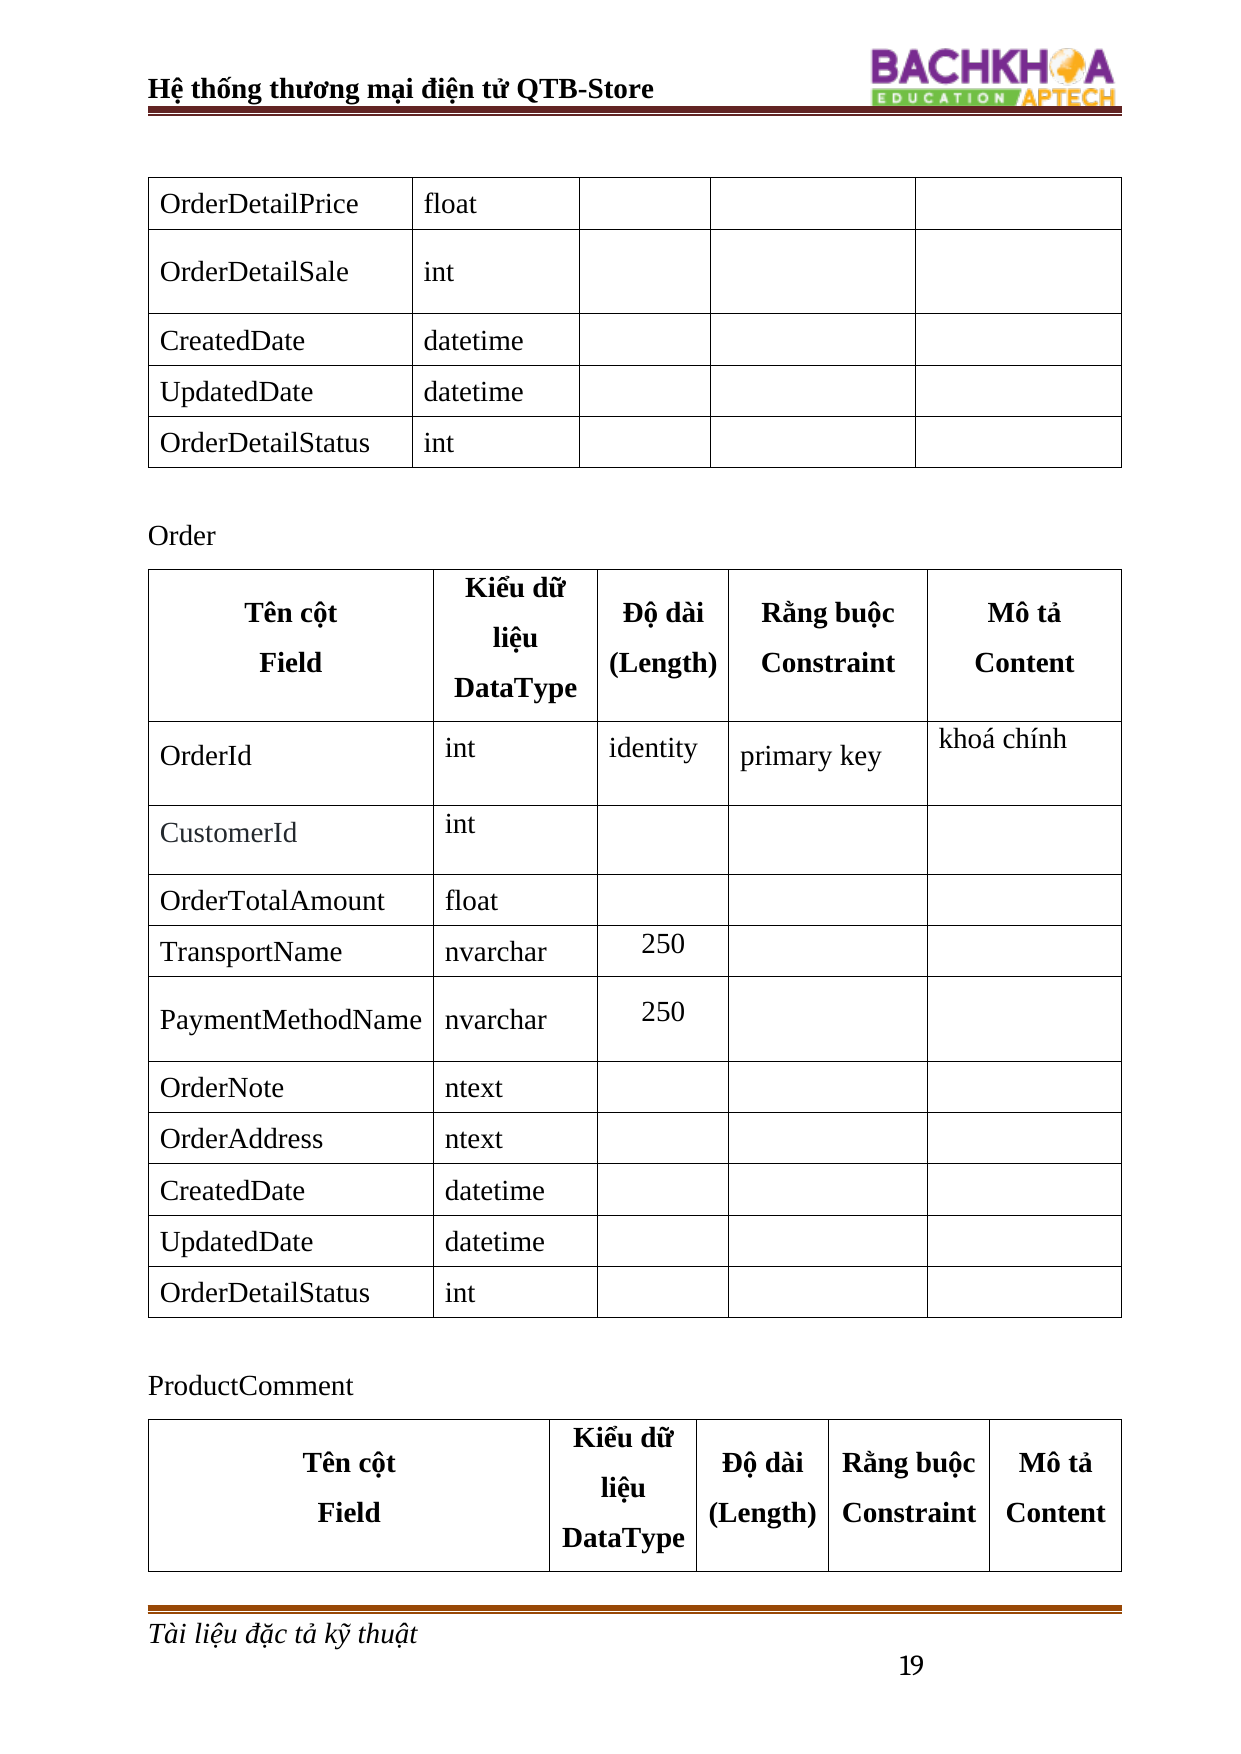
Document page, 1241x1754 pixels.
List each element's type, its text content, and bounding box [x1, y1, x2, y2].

table_cell float [413, 178, 579, 228]
table_cell [729, 806, 927, 873]
table_cell ntext [434, 1062, 597, 1112]
table_cell [711, 417, 915, 467]
table_cell int [413, 230, 579, 313]
table_cell [916, 178, 1121, 228]
table_cell float [434, 875, 597, 925]
table_cell [729, 1062, 927, 1112]
table_cell [598, 1267, 728, 1317]
table_cell [711, 366, 915, 416]
table_header Rằng buộc Constraint [729, 570, 927, 721]
table_cell CustomerId [149, 806, 433, 873]
table_header Độ dài (Length) [598, 570, 728, 721]
table_cell [598, 875, 728, 925]
table_cell [598, 1216, 728, 1266]
table_cell [928, 1267, 1121, 1317]
table_cell int [434, 1267, 597, 1317]
table_cell 250 [598, 977, 728, 1061]
table_cell OrderNote [149, 1062, 433, 1112]
table_cell [580, 417, 710, 467]
table_cell nvarchar [434, 977, 597, 1061]
table_cell [916, 230, 1121, 313]
table_cell int [434, 806, 597, 873]
table_cell khoá chính [928, 722, 1121, 805]
table_cell [711, 178, 915, 228]
table_cell [729, 926, 927, 976]
table_cell [580, 178, 710, 228]
table_cell datetime [434, 1164, 597, 1214]
table_cell CreatedDate [149, 314, 412, 364]
table_cell [580, 366, 710, 416]
table_cell [729, 1113, 927, 1163]
table_cell nvarchar [434, 926, 597, 976]
table_cell [580, 314, 710, 364]
table_cell OrderTotalAmount [149, 875, 433, 925]
table_cell [729, 1216, 927, 1266]
table_cell [928, 977, 1121, 1061]
text Order [148, 518, 1122, 552]
table_cell OrderDetailPrice [149, 178, 412, 228]
table_cell 250 [598, 926, 728, 976]
table_cell ntext [434, 1113, 597, 1163]
table_header Mô tả Content [990, 1420, 1121, 1571]
table_cell [729, 1164, 927, 1214]
table_cell [598, 806, 728, 873]
table_cell [598, 1113, 728, 1163]
table_cell PaymentMethodName [149, 977, 433, 1061]
table_cell OrderDetailStatus [149, 417, 412, 467]
table_cell [928, 1216, 1121, 1266]
table_cell int [413, 417, 579, 467]
table_cell datetime [413, 366, 579, 416]
table_cell [729, 875, 927, 925]
table_header Độ dài (Length) [697, 1420, 828, 1571]
table_cell [928, 1113, 1121, 1163]
table_cell datetime [413, 314, 579, 364]
table_header Tên cột Field [149, 570, 433, 721]
table_cell CreatedDate [149, 1164, 433, 1214]
table_cell [916, 314, 1121, 364]
text ProductComment [148, 1368, 1122, 1402]
table_cell [916, 417, 1121, 467]
table_header Mô tả Content [928, 570, 1121, 721]
table_cell [928, 1062, 1121, 1112]
table_cell [928, 806, 1121, 873]
table_cell UpdatedDate [149, 366, 412, 416]
table_cell primary key [729, 722, 927, 805]
table_cell OrderDetailSale [149, 230, 412, 313]
table_cell UpdatedDate [149, 1216, 433, 1266]
table_cell OrderDetailStatus [149, 1267, 433, 1317]
table_cell [916, 366, 1121, 416]
table_cell [598, 1062, 728, 1112]
table_header Kiểu dữ liệu DataType [550, 1420, 696, 1571]
table_header Rằng buộc Constraint [829, 1420, 989, 1571]
table_cell [711, 230, 915, 313]
table_cell TransportName [149, 926, 433, 976]
table_cell [598, 1164, 728, 1214]
table_cell datetime [434, 1216, 597, 1266]
table_cell identity [598, 722, 728, 805]
table_cell OrderAddress [149, 1113, 433, 1163]
table_header Kiểu dữ liệu DataType [434, 570, 597, 721]
table_cell [928, 1164, 1121, 1214]
table_cell [711, 314, 915, 364]
table_cell [928, 926, 1121, 976]
table_cell [729, 1267, 927, 1317]
table_cell OrderId [149, 722, 433, 805]
table_header Tên cột Field [149, 1420, 549, 1571]
table_cell [729, 977, 927, 1061]
table_cell [928, 875, 1121, 925]
table_cell int [434, 722, 597, 805]
picture [868, 47, 1120, 106]
table_cell [580, 230, 710, 313]
